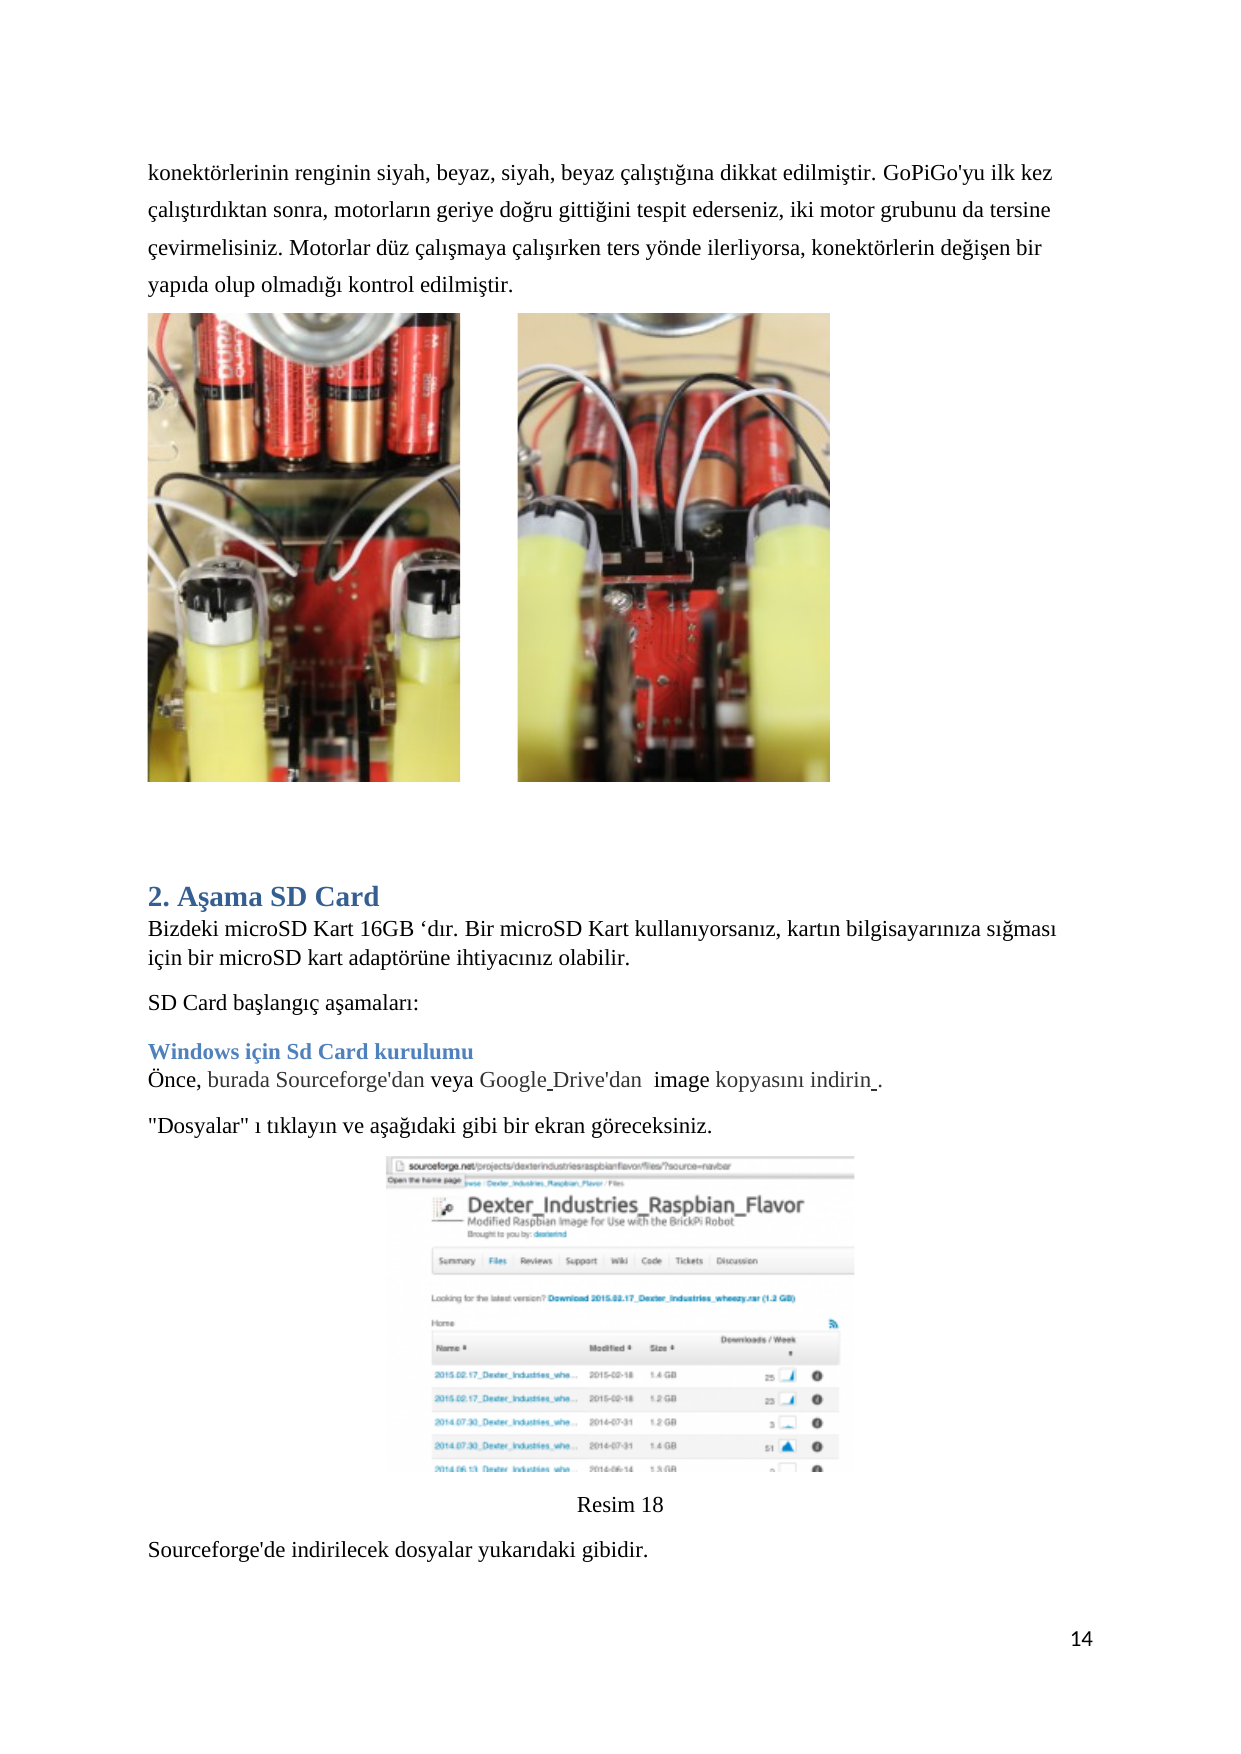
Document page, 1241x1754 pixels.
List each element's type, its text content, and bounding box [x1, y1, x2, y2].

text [148, 148, 1093, 298]
subtitle 2. Aşama SD Card [148, 879, 1093, 913]
text "Dosyalar" ı tıklayın ve aşağıdaki gibi bir ekran göreceksiniz. [148, 1112, 1093, 1138]
picture [385, 1156, 855, 1472]
text SD Card başlangıç aşamaları: [148, 989, 1093, 1015]
text Resim 18 [148, 1491, 1093, 1517]
text Bizdeki microSD Kart 16GB ‘dır. Bir microSD Kart kullanıyorsanız, kartın bilgisayarınıza sığması için bir microSD kart adaptörüne ihtiyacınız olabilir. [148, 915, 1093, 970]
picture [147, 313, 461, 782]
text Önce, burada Sourceforge'dan veya Google Drive'dan image kopyasını indirin . [148, 1067, 1093, 1093]
picture [517, 313, 830, 782]
text Sourceforge'de indirilecek dosyalar yukarıdaki gibidir. [148, 1536, 1093, 1562]
subtitle Windows için Sd Card kurulumu [148, 1038, 1093, 1064]
